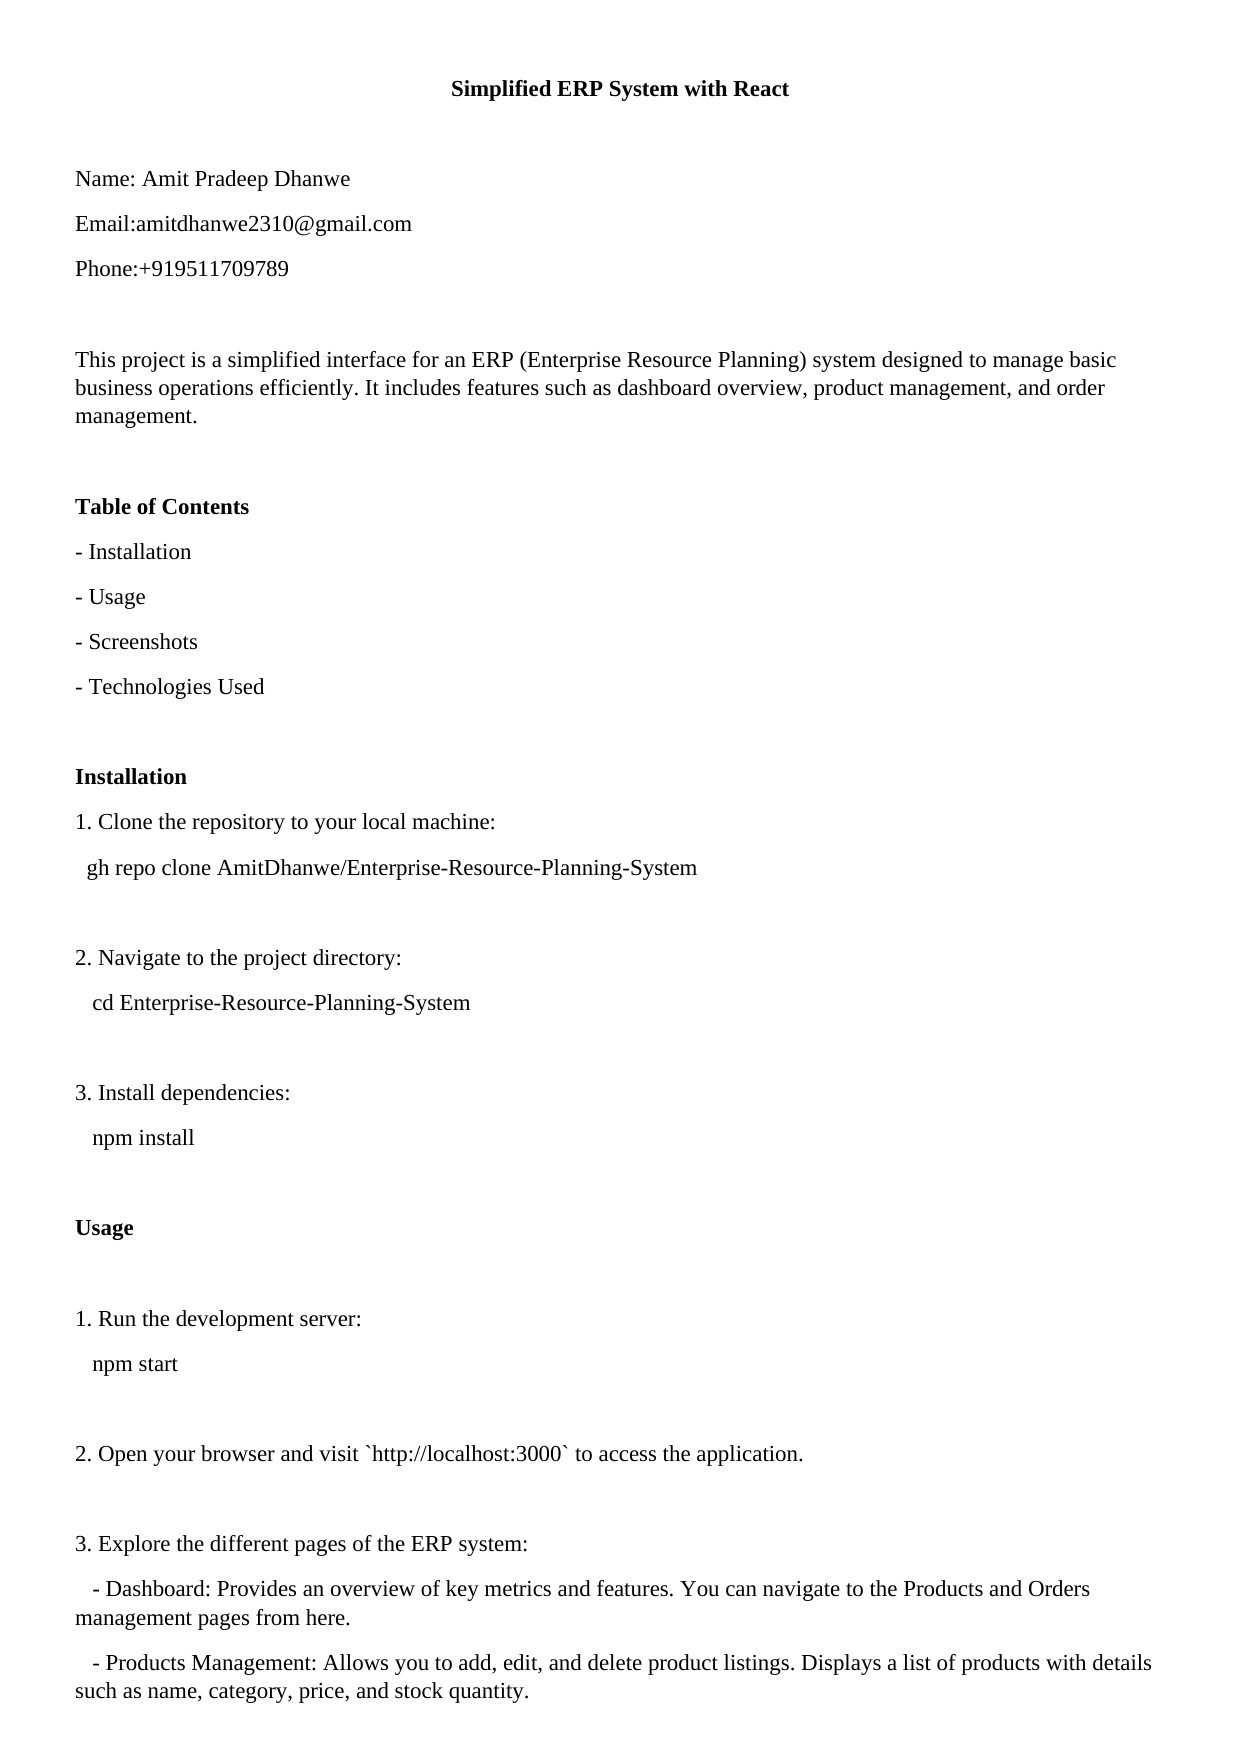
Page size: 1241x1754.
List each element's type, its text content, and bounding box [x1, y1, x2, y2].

text - Dashboard: Provides an overview of key metrics and features. You can navigate to the Products and Orders management pages from here. [75, 1575, 1165, 1630]
text Usage [75, 1214, 1165, 1241]
text - Usage [75, 583, 1165, 609]
text Simplified ERP System with React [75, 75, 1165, 101]
text 1. Clone the repository to your local machine: [75, 808, 1165, 835]
text gh repo clone AmitDhanwe/Enterprise-Resource-Planning-System [75, 853, 1165, 880]
text Table of Contents [75, 493, 1165, 519]
text Name: Amit Pradeep Dhanwe [75, 165, 1165, 192]
text - Screenshots [75, 628, 1165, 654]
text - Installation [75, 538, 1165, 564]
text - Products Management: Allows you to add, edit, and delete product listings. Displays a list of products with details such as name, category, price, and stock quantity. [75, 1649, 1165, 1703]
text cd Enterprise-Resource-Planning-System [75, 989, 1165, 1015]
text 2. Open your browser and visit `http://localhost:3000` to access the application. [75, 1440, 1165, 1466]
text npm install [75, 1124, 1165, 1151]
text 3. Explore the different pages of the ERP system: [75, 1530, 1165, 1556]
text Phone:+919511709789 [75, 255, 1165, 282]
text Installation [75, 763, 1165, 790]
text npm start [75, 1350, 1165, 1376]
text This project is a simplified interface for an ERP (Enterprise Resource Planning) system designed to manage basic business operations efficiently. It includes features such as dashboard overview, product management, and order management. [75, 346, 1165, 429]
text 2. Navigate to the project directory: [75, 944, 1165, 970]
text 3. Install dependencies: [75, 1079, 1165, 1105]
text Email:amitdhanwe2310@gmail.com [75, 210, 1165, 237]
text - Technologies Used [75, 673, 1165, 699]
text 1. Run the development server: [75, 1304, 1165, 1331]
